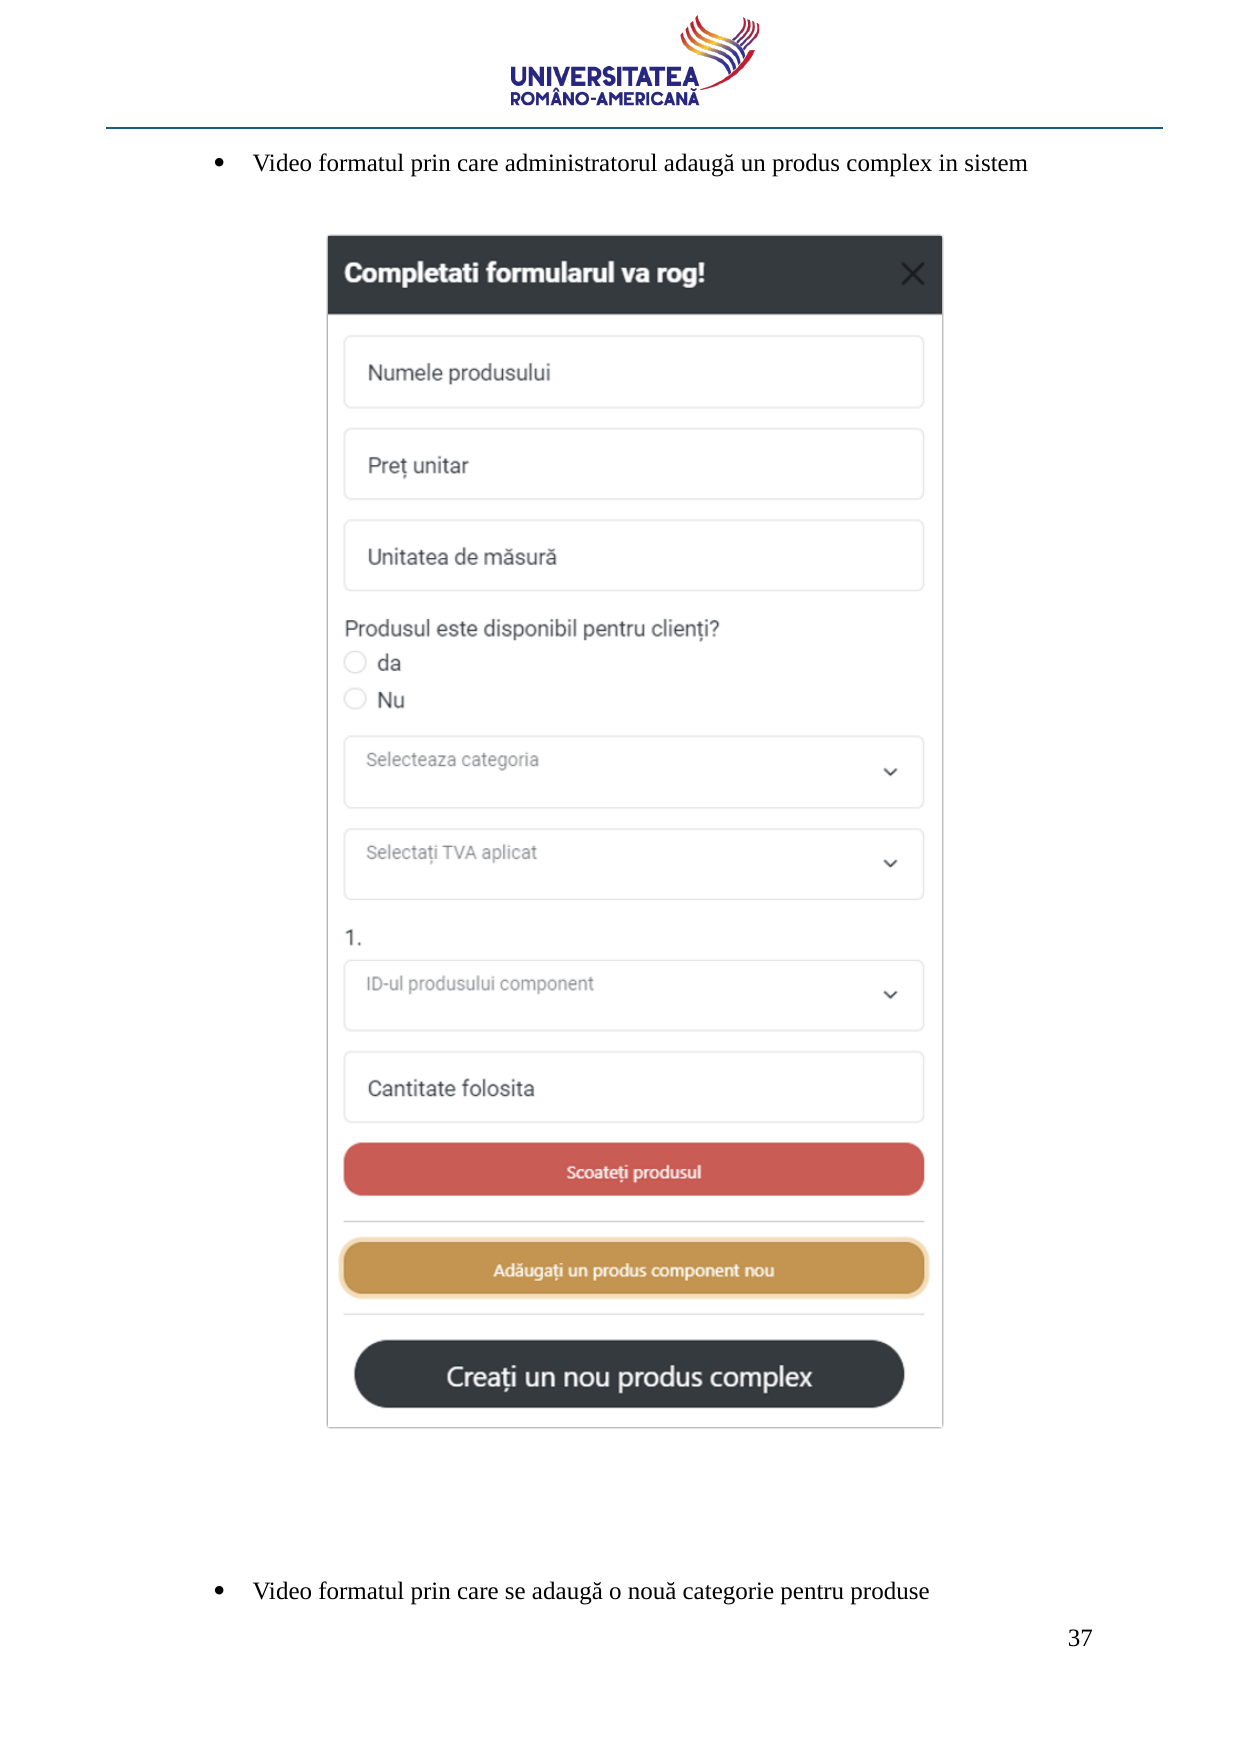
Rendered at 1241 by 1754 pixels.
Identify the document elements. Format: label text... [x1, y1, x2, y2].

list Video formatul prin care se adaugă o nouă categorie pentru produse [215, 1576, 1092, 1605]
list Video formatul prin care administratorul adaugă un produs complex in sistem [215, 148, 1092, 176]
picture [328, 236, 942, 1427]
picture [507, 12, 763, 109]
